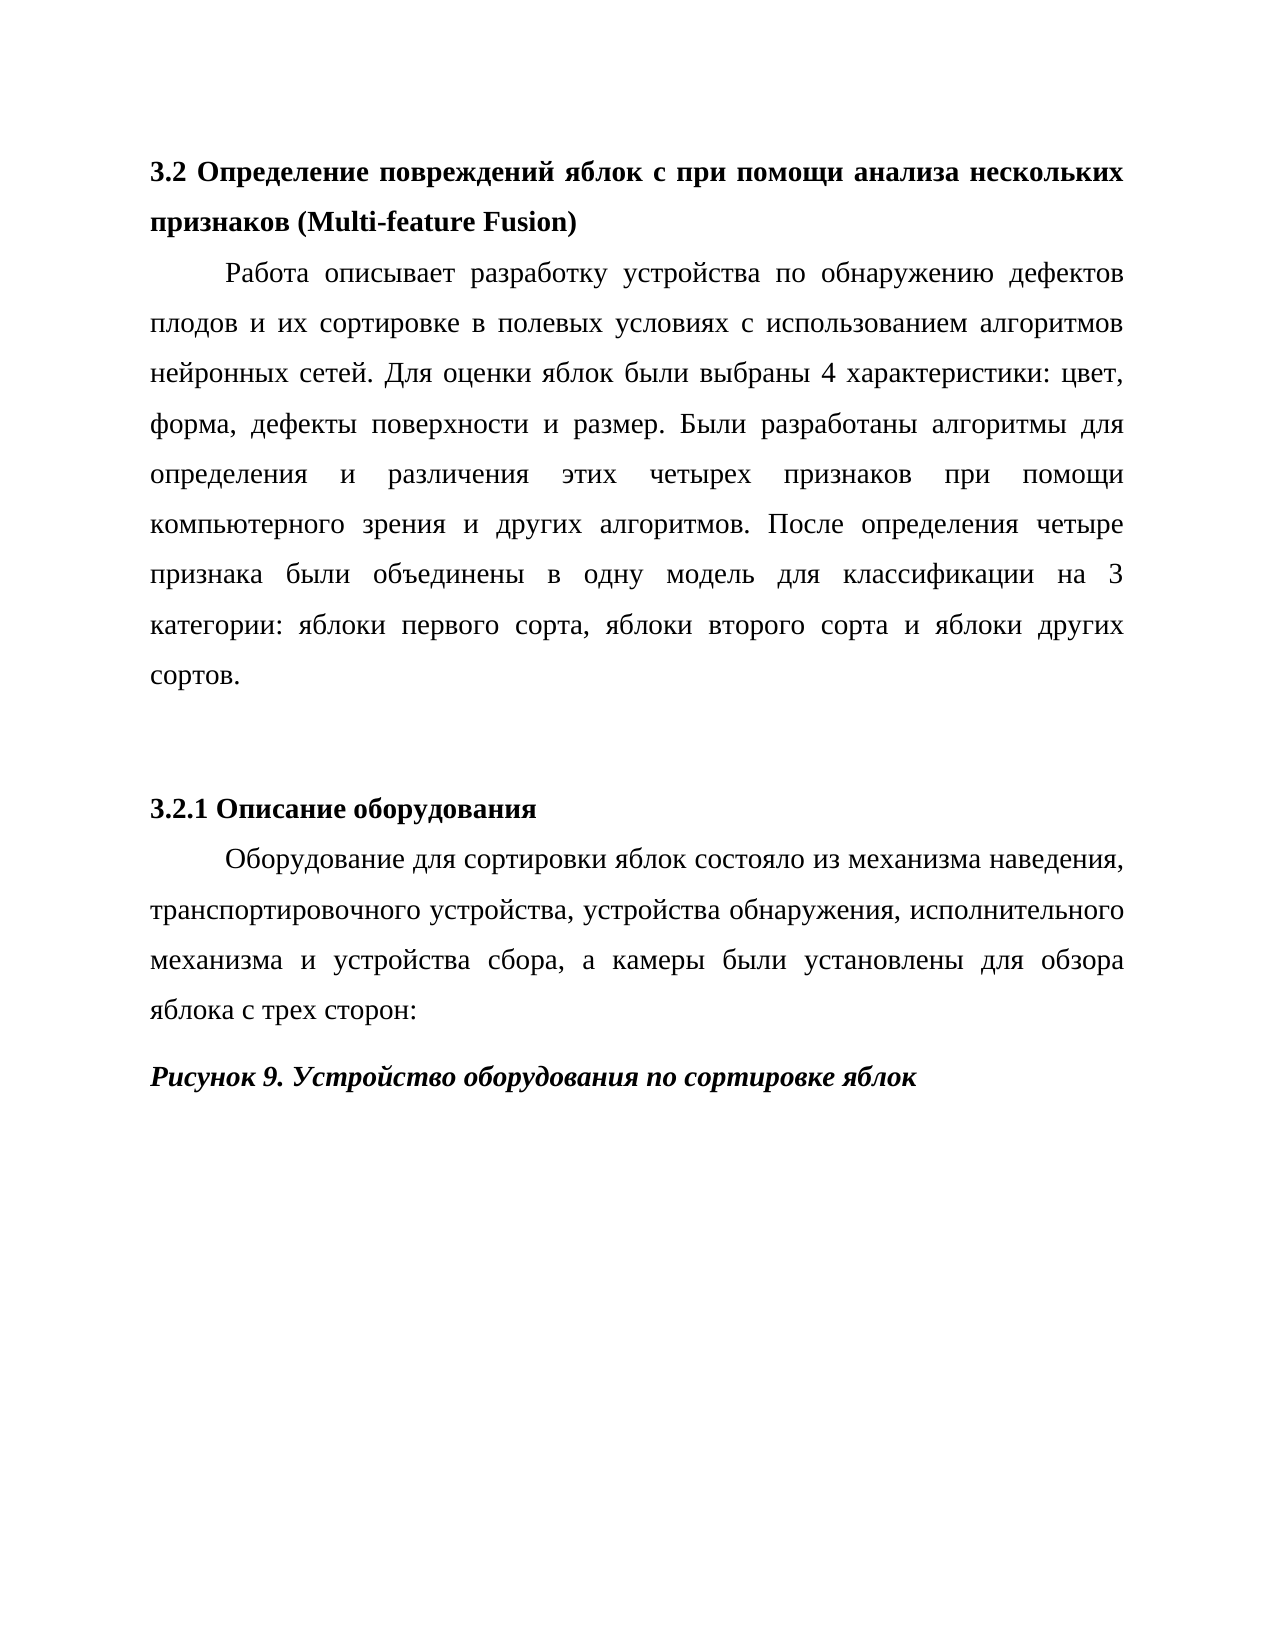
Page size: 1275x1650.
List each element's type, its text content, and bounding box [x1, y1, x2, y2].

text Рисунок 9. Устройство оборудования по сортировке яблок [150, 1059, 1125, 1093]
subtitle 3.2.1 Описание оборудования [150, 791, 1125, 825]
text Работа описывает разработку устройства по обнаружению дефектов плодов и их сортировке в полевых условиях с использованием алгоритмов нейронных сетей. Для оценки яблок были выбраны 4 характеристики: цвет, форма, дефекты поверхности и размер. Были разработаны алгоритмы для определения и различения этих четырех признаков при помощи компьютерного зрения и других алгоритмов. После определения четыре признака были объединены в одну модель для классификации на 3 категории: яблоки первого сорта, яблоки второго сорта и яблоки других сортов. [150, 255, 1125, 691]
subtitle 3.2 Определение повреждений яблок с при помощи анализа нескольких признаков (Multi-feature Fusion) [150, 154, 1125, 238]
text Оборудование для сортировки яблок состояло из механизма наведения, транспортировочного устройства, устройства обнаружения, исполнительного механизма и устройства сбора, а камеры были установлены для обзора яблока с трех сторон: [150, 842, 1125, 1026]
